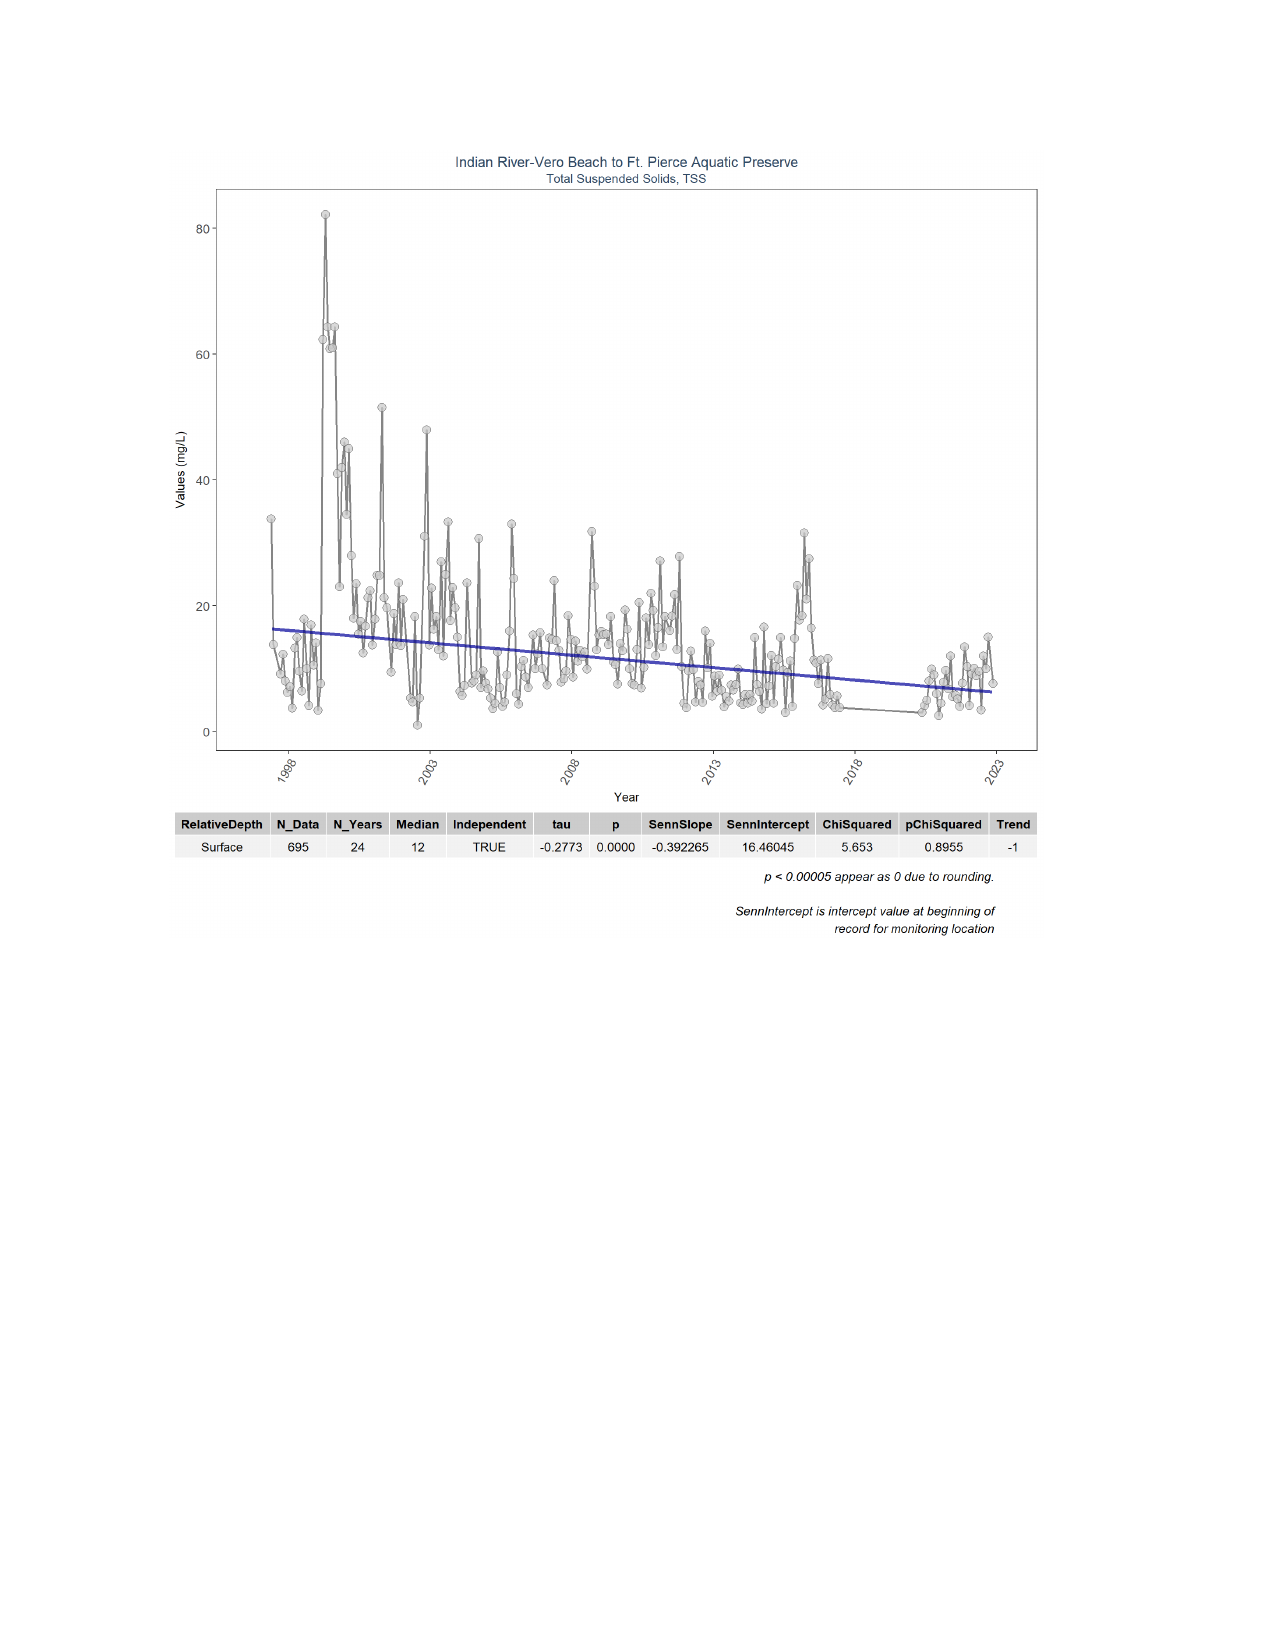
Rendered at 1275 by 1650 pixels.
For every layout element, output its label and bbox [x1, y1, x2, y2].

picture [168, 150, 1044, 938]
